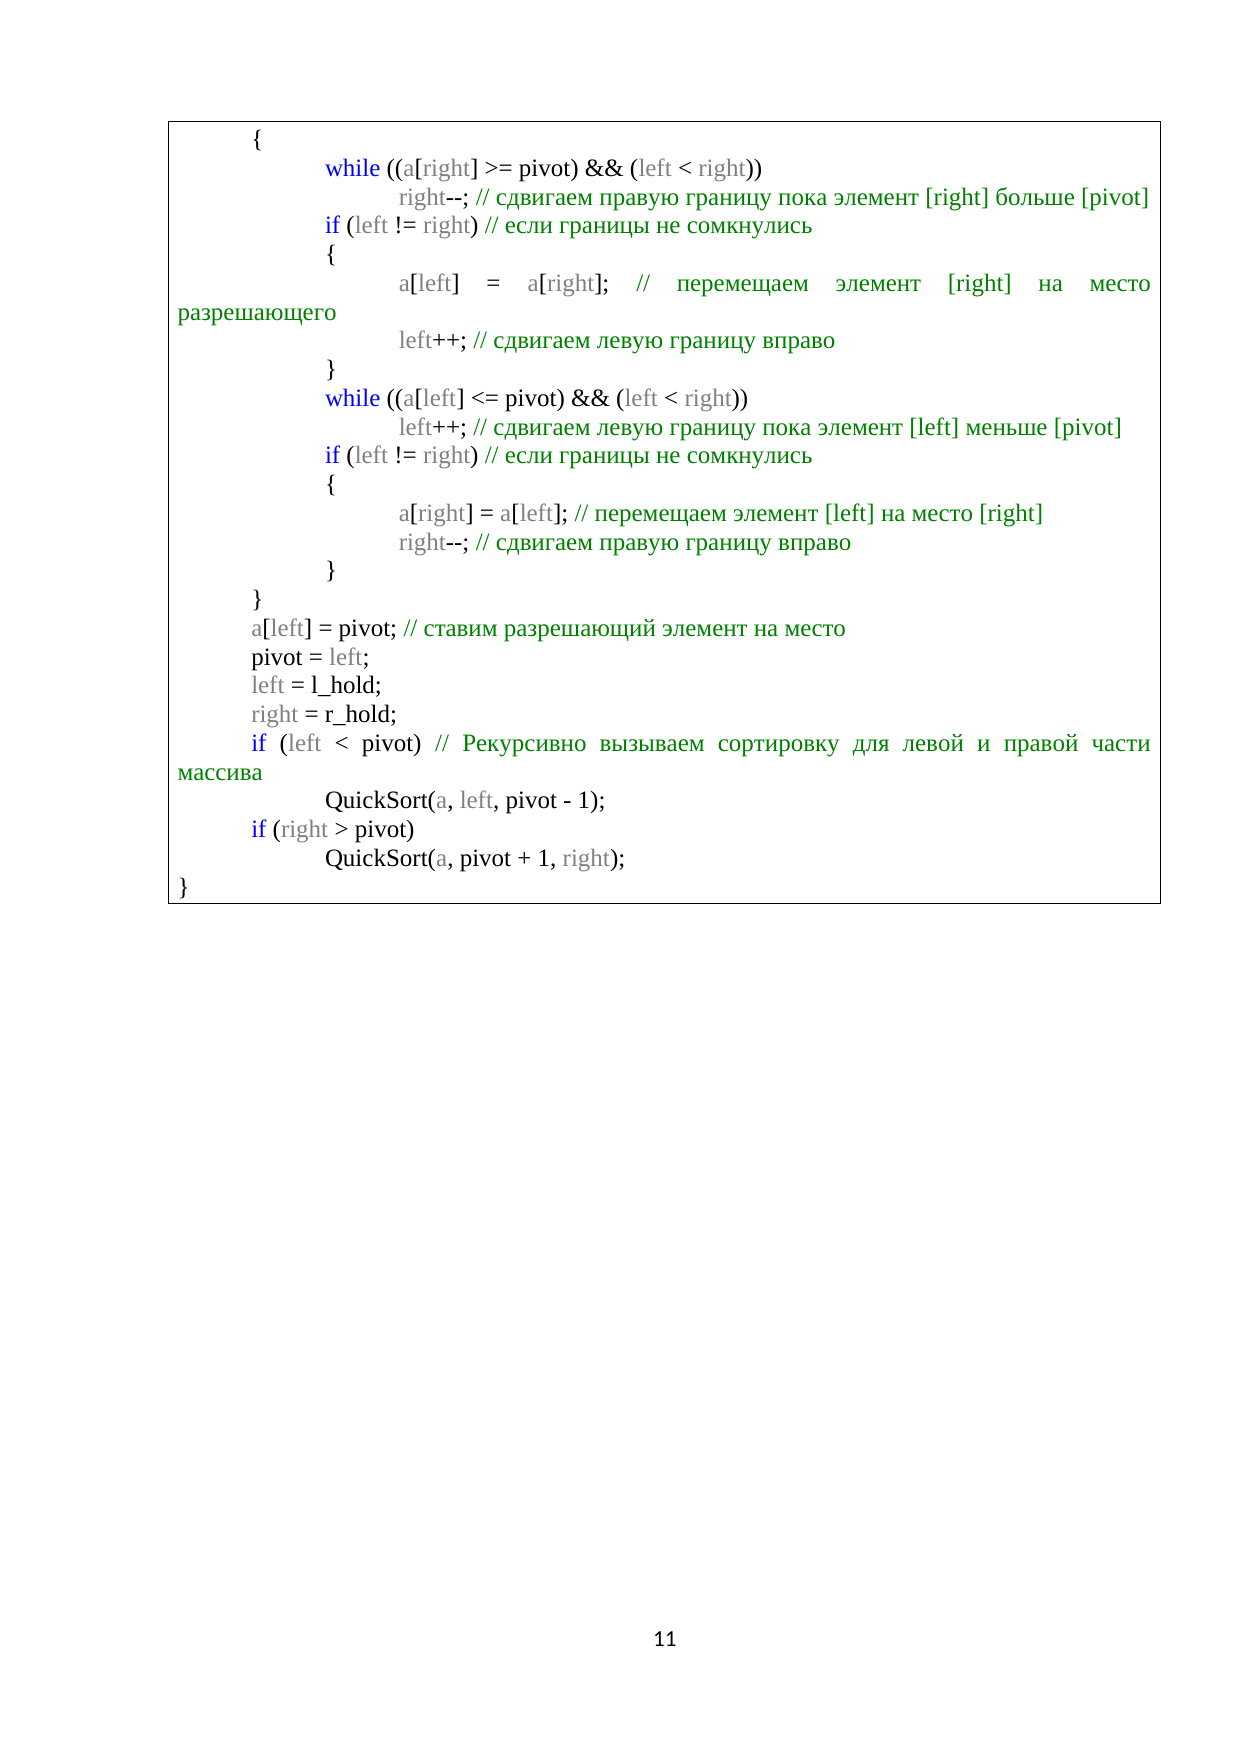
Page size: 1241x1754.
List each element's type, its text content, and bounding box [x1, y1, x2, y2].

text pivot = left; [177, 642, 1152, 671]
text left++; // сдвигаем левую границу пока элемент [left] меньше [pivot] [177, 412, 1152, 441]
text QuickSort(a, pivot + 1, right); [177, 843, 1152, 869]
text } [169, 869, 1160, 903]
text { [177, 469, 1152, 498]
text left++; // сдвигаем левую границу вправо [177, 326, 1152, 354]
text } [177, 584, 1152, 613]
text } [177, 354, 1152, 383]
text { [177, 239, 1152, 268]
text a[right] = a[left]; // перемещаем элемент [left] на место [right] [177, 498, 1152, 527]
text while ((a[right] >= pivot) && (left < right)) [177, 153, 1152, 182]
text left = l_hold; [177, 671, 1152, 699]
text { [169, 122, 1160, 153]
text if (right > pivot) [177, 814, 1152, 843]
text if (left != right) // если границы не сомкнулись [177, 441, 1152, 469]
text right--; // сдвигаем правую границу вправо [177, 527, 1152, 556]
text QuickSort(a, left, pivot - 1); [177, 786, 1152, 814]
text a[left] = pivot; // ставим разрешающий элемент на место [177, 613, 1152, 642]
text a[left] = a[right]; // перемещаем элемент [right] на место разрешающего [177, 268, 1152, 326]
text if (left < pivot) // Рекурсивно вызываем сортировку для левой и правой части массива [177, 728, 1152, 786]
text } [177, 556, 1152, 584]
text while ((a[left] <= pivot) && (left < right)) [177, 383, 1152, 412]
text right--; // сдвигаем правую границу пока элемент [right] больше [pivot] [177, 182, 1152, 211]
text right = r_hold; [177, 699, 1152, 728]
text if (left != right) // если границы не сомкнулись [177, 211, 1152, 239]
